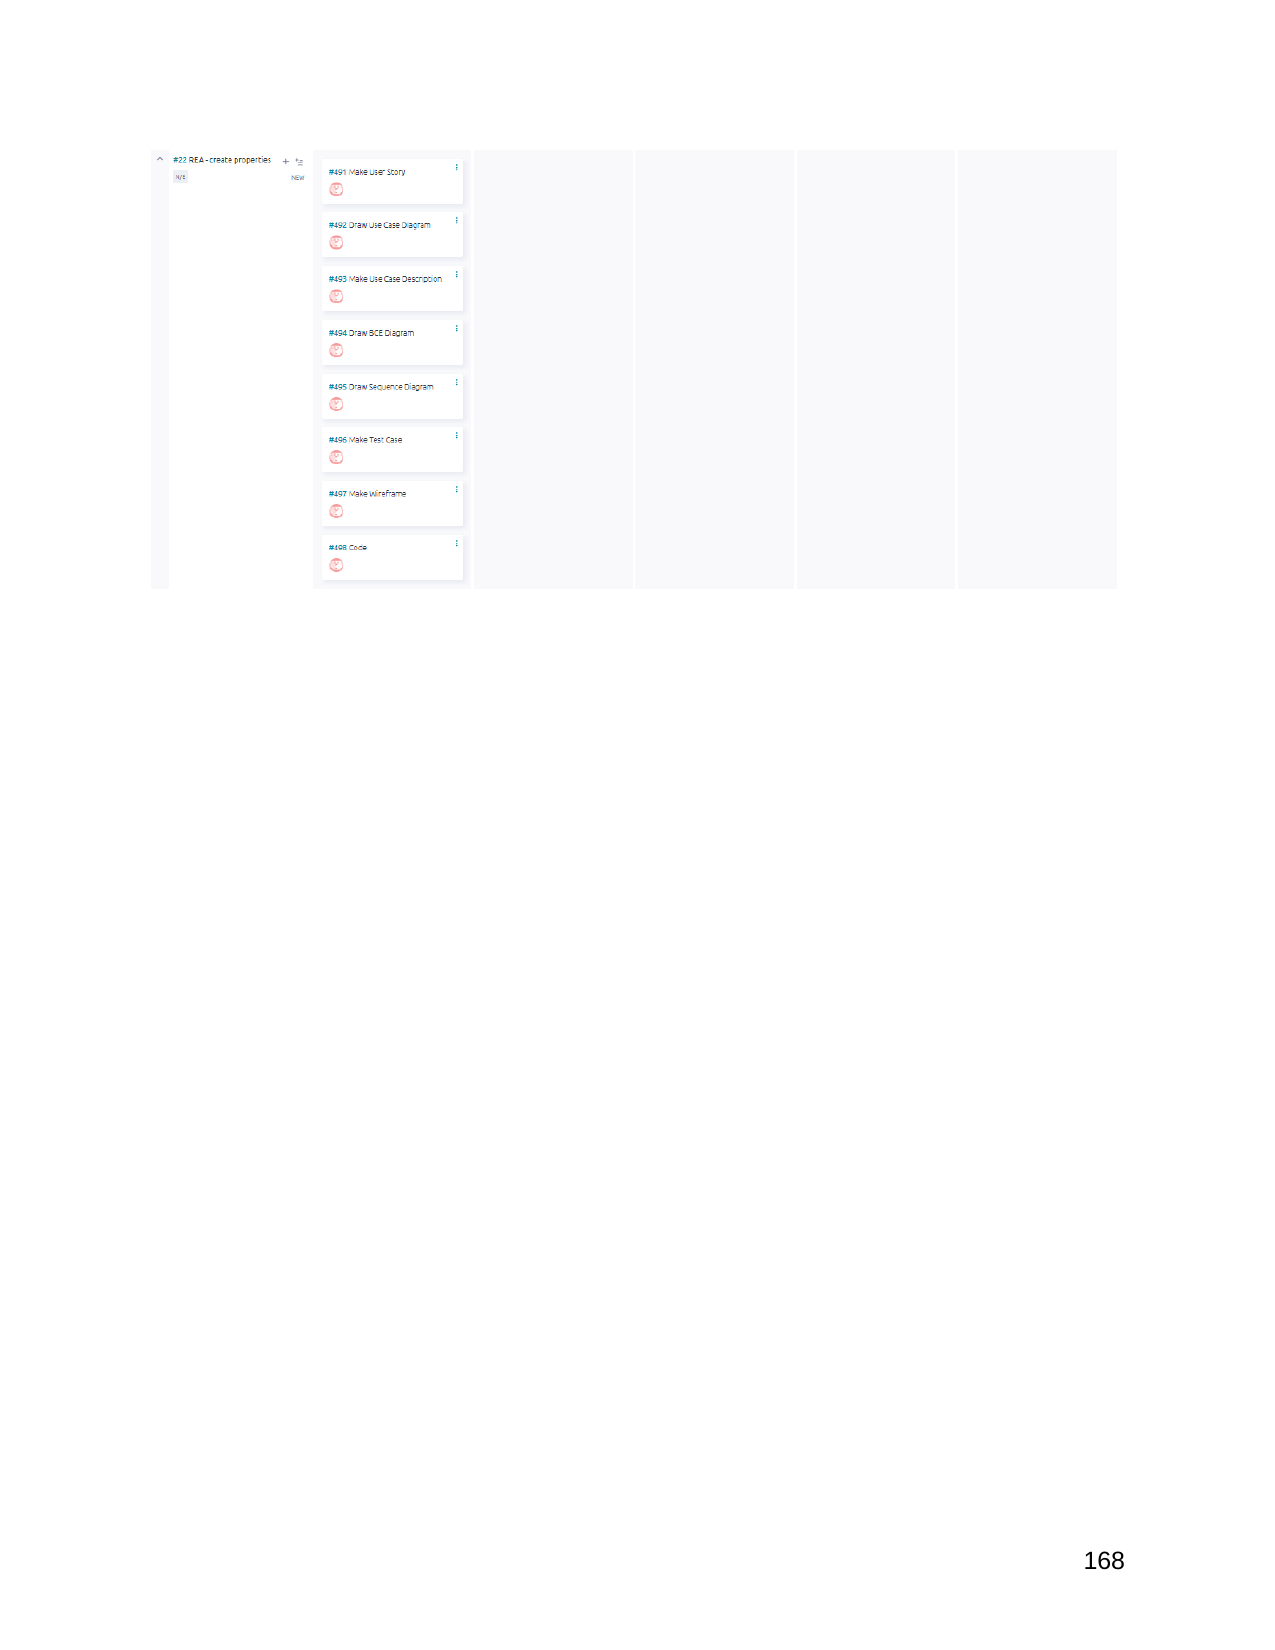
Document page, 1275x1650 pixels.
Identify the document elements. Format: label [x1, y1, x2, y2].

picture [150, 150, 1125, 590]
